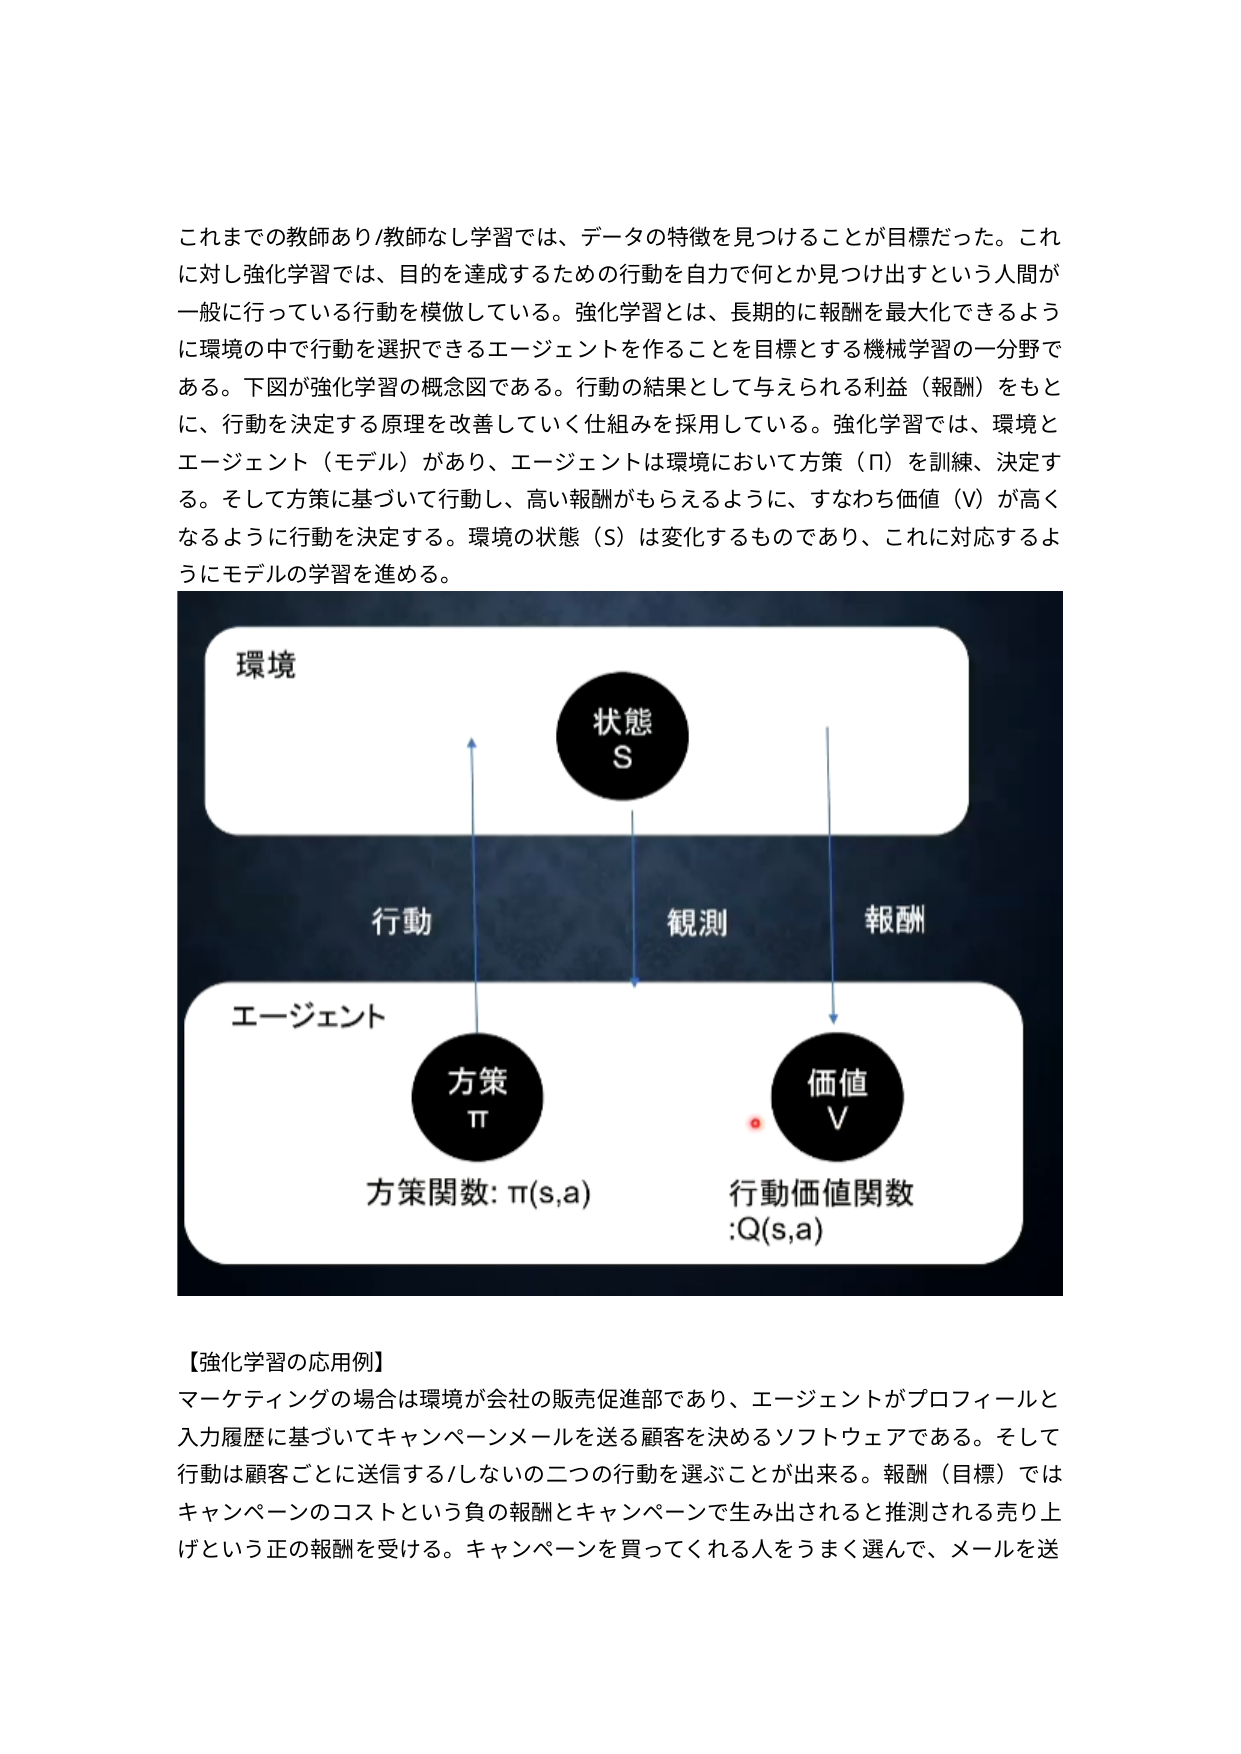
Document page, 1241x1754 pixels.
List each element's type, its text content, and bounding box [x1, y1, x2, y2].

text 【強化学習の応用例】 [177, 1342, 1063, 1379]
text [177, 1379, 1063, 1567]
picture [177, 591, 1063, 1296]
text これまでの教師あり/教師なし学習では、データの特徴を見つけることが目標だった。これに対し強化学習では、目的を達成するための行動を自力で何とか見つけ出すという人間が一般に行っている行動を模倣している。強化学習とは、長期的に報酬を最大化できるように環境の中で行動を選択できるエージェントを作ることを目標とする機械学習の一分野である。下図が強化学習の概念図である。行動の結果として与えられる利益（報酬）をもとに、行動を決定する原理を改善していく仕組みを採用している。強化学習では、環境とエージェント（モデル）があり、エージェントは環境において方策（Π）を訓練、決定する。そして方策に基づいて行動し、高い報酬がもらえるように、すなわち価値（V）が高くなるように行動を決定する。環境の状態（S）は変化するものであり、これに対応するようにモデルの学習を進める。 [177, 217, 1063, 591]
